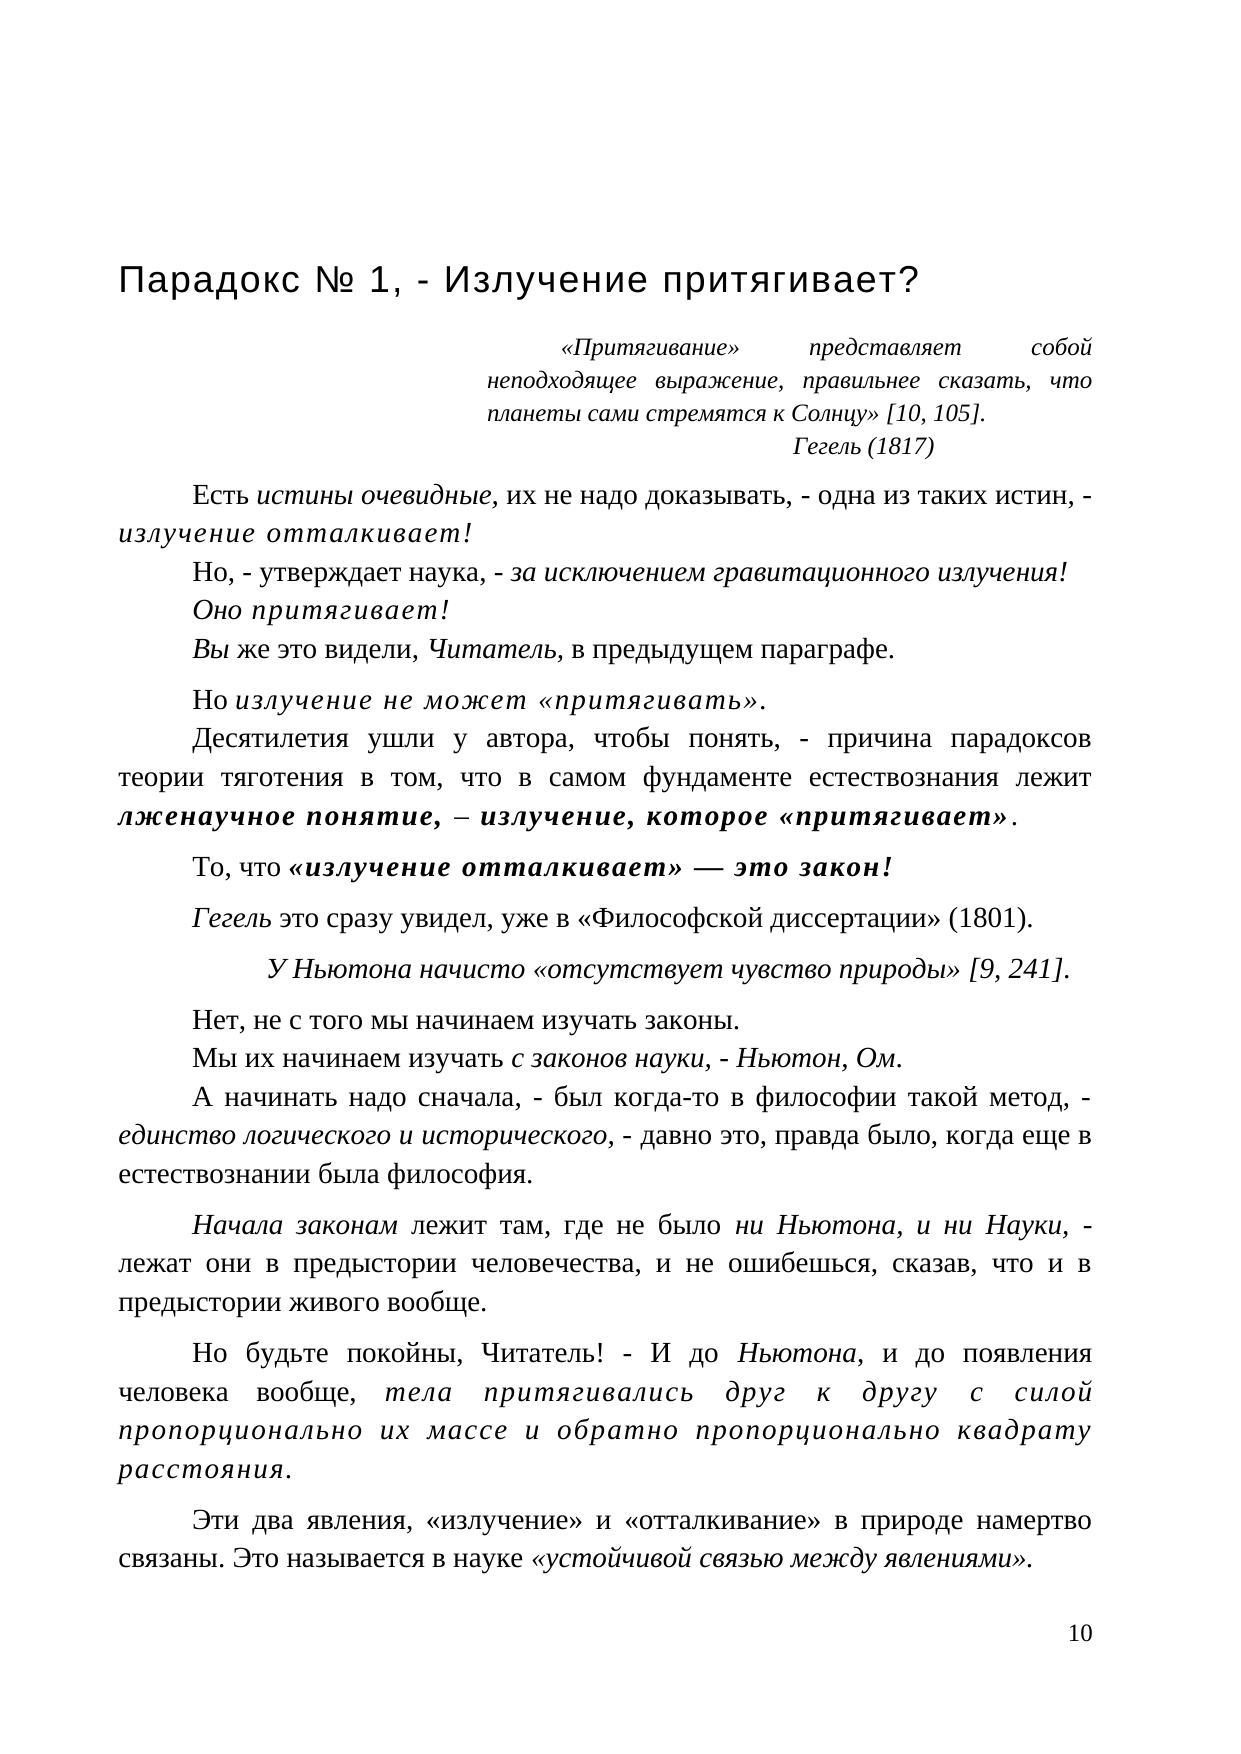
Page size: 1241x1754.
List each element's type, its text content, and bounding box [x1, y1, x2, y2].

text «Притягивание» представляет собой неподходящее выражение, правильнее сказать, что планеты сами стремятся к Солнцу» [10, 105]. [487, 332, 1092, 427]
text Десятилетия ушли у автора, чтобы понять, - причина парадоксов теории тяготения в том, что в самом фундаменте естествознания лежит лженаучное понятие, – излучение, которое «притягивает». [118, 721, 1092, 831]
text Начала законам лежит там, где не было ни Ньютона, и ни Науки, - лежат они в предыстории человечества, и не ошибешься, сказав, что и в предыстории живого вообще. [118, 1207, 1092, 1318]
text Но, - утверждает наука, - за исключением гравитационного излучения! [118, 554, 1092, 587]
text У Ньютона начисто «отсутствует чувство природы» [9, 241]. [192, 951, 1092, 984]
text Но будьте покойны, Читатель! - И до Ньютона, и до появления человека вообще, тела притягивались друг к другу с силой пропорционально их массе и обратно пропорционально квадрату расстояния. [118, 1335, 1092, 1484]
text Оно притягивает! [118, 592, 1092, 626]
text Гегель (1817) [634, 431, 1092, 460]
text Мы их начинаем изучать с законов науки, - Ньютон, Ом. [118, 1040, 1092, 1074]
text Нет, не с того мы начинаем изучать законы. [118, 1002, 1092, 1035]
text Но излучение не может «притягивать». [118, 682, 1092, 716]
text То, что «излучение отталкивает» — это закон! [118, 849, 1092, 882]
text Есть истины очевидные, их не надо доказывать, - одна из таких истин, - излучение отталкивает! [118, 477, 1092, 549]
text А начинать надо сначала, - был когда-то в философии такой метод, - единство логического и исторического, - давно это, правда было, когда еще в естествознании была философия. [118, 1079, 1092, 1189]
text Гегель это сразу увидел, уже в «Философской диссертации» (1801). [118, 900, 1092, 933]
subtitle Парадокс № 1, - Излучение притягивает? [118, 258, 1092, 301]
text Эти два явления, «излучение» и «отталкивание» в природе намертво связаны. Это называется в науке «устойчивой связью между явлениями». [118, 1502, 1092, 1574]
text Вы же это видели, Читатель, в предыдущем параграфе. [118, 631, 1092, 664]
